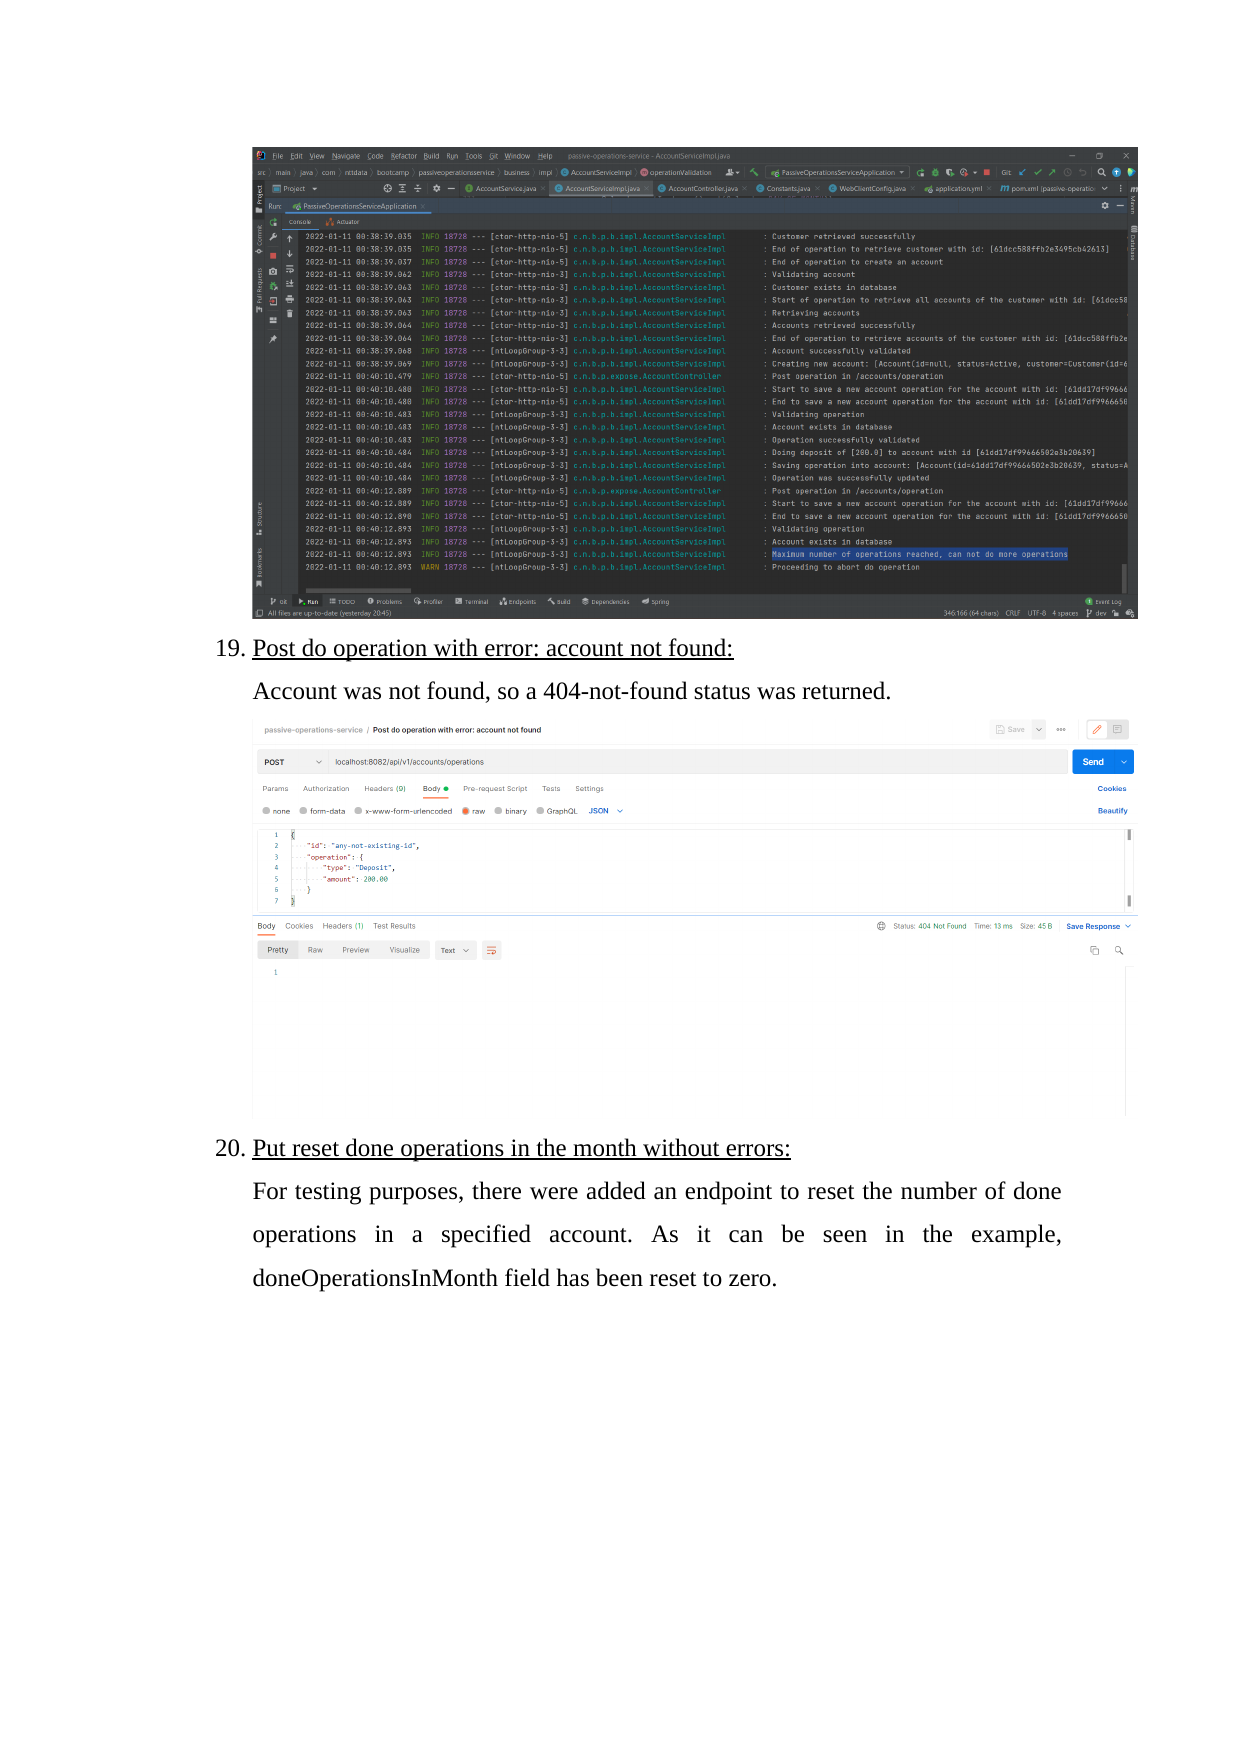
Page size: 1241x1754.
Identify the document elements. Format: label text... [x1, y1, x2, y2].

list Post do operation with error: account not found: [215, 633, 1063, 662]
picture [252, 719, 1138, 1119]
list Account was not found, so a 404-not-found status was returned. [252, 676, 1063, 705]
picture [252, 147, 1138, 619]
list For testing purposes, there were added an endpoint to reset the number of done operations in a specified account. As it can be seen in the example, doneOperationsInMonth field has been reset to zero. [252, 1176, 1063, 1291]
list Put reset done operations in the month without errors: [215, 1133, 1063, 1162]
